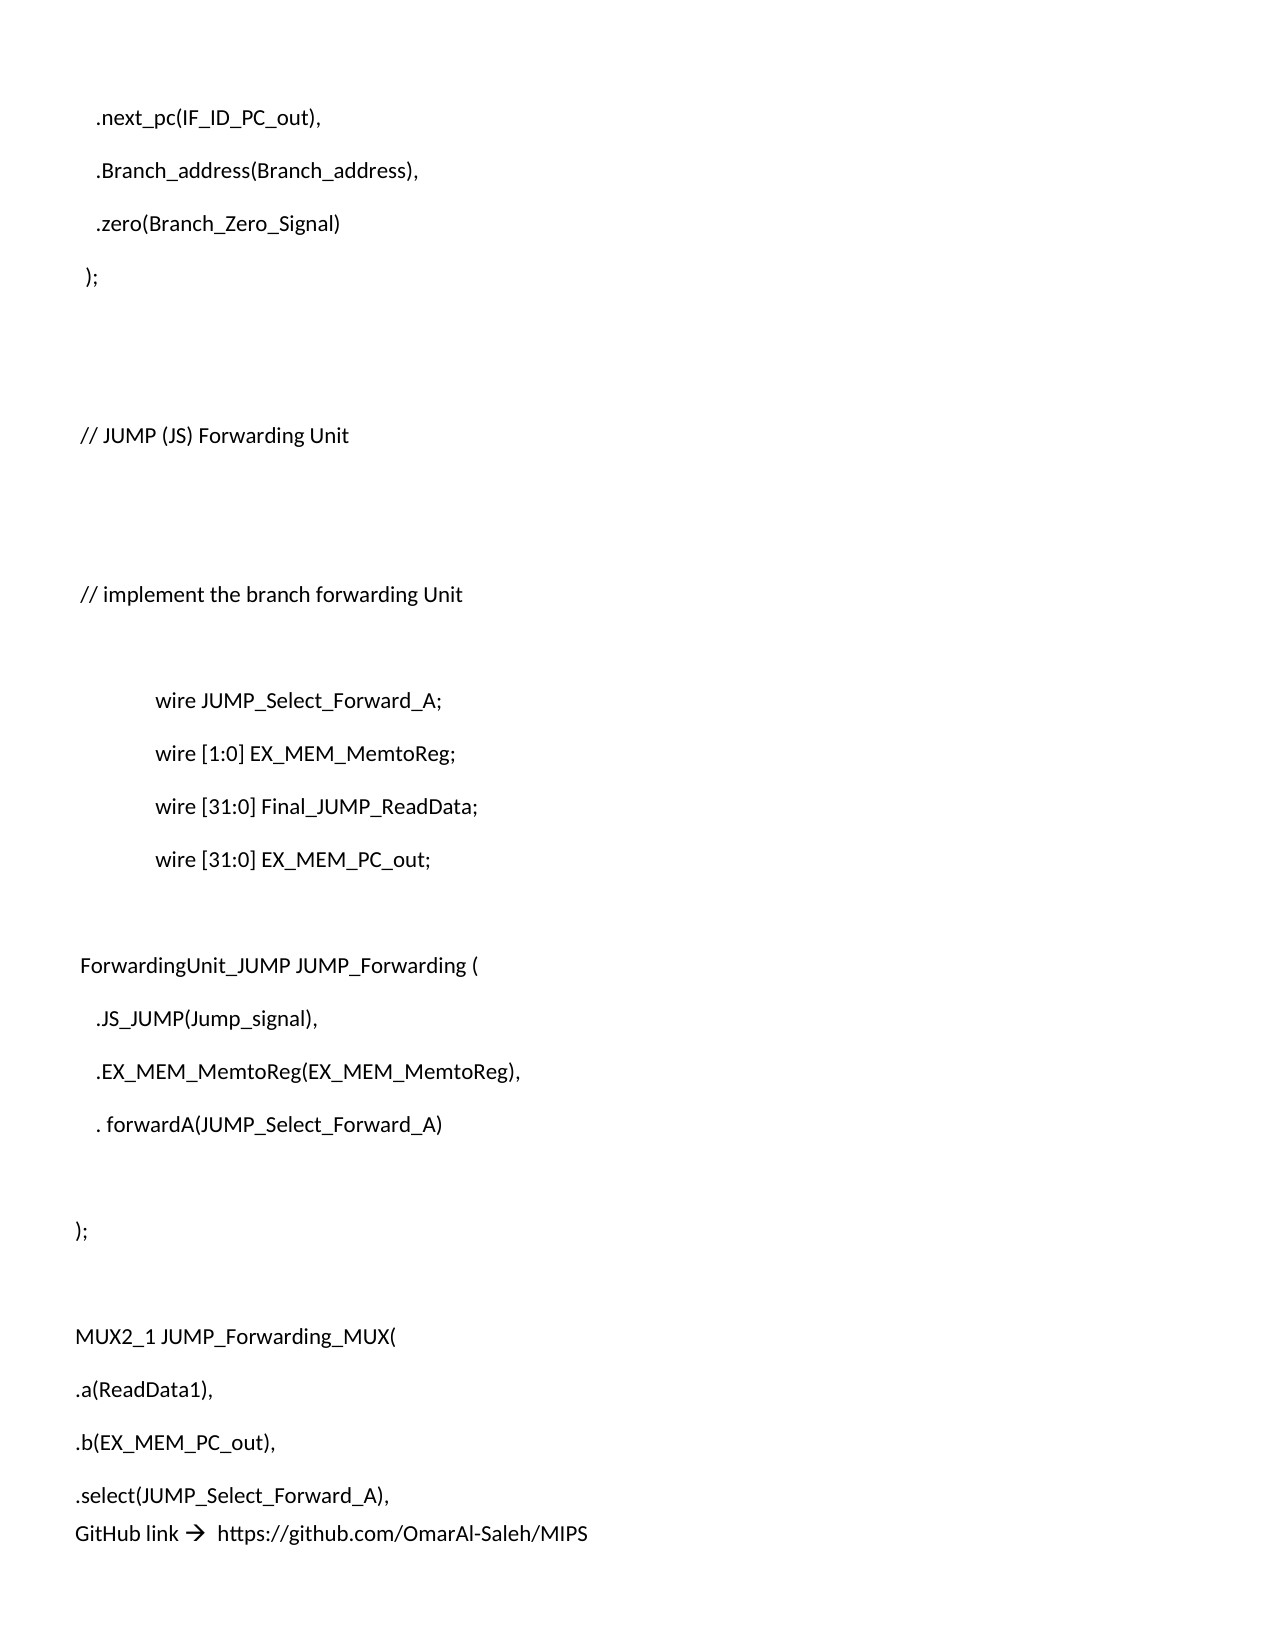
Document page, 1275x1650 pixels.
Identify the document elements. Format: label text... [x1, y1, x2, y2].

text .EX_MEM_MemtoReg(EX_MEM_MemtoReg), [75, 1057, 1200, 1085]
text ); [75, 262, 1200, 290]
text wire JUMP_Select_Forward_A; [75, 686, 1200, 714]
text wire [31:0] EX_MEM_PC_out; [75, 845, 1200, 873]
text // implement the branch forwarding Unit [75, 580, 1200, 608]
text .select(JUMP_Select_Forward_A), [75, 1482, 1200, 1509]
text wire [1:0] EX_MEM_MemtoReg; [75, 739, 1200, 767]
text .JS_JUMP(Jump_signal), [75, 1004, 1200, 1032]
text .Branch_address(Branch_address), [75, 156, 1200, 184]
text .next_pc(IF_ID_PC_out), [75, 103, 1200, 131]
text ForwardingUnit_JUMP JUMP_Forwarding ( [75, 951, 1200, 979]
text wire [31:0] Final_JUMP_ReadData; [75, 792, 1200, 820]
text .a(ReadData1), [75, 1376, 1200, 1403]
text // JUMP (JS) Forwarding Unit [75, 421, 1200, 449]
text .zero(Branch_Zero_Signal) [75, 209, 1200, 237]
text ); [75, 1216, 1200, 1244]
text .b(EX_MEM_PC_out), [75, 1428, 1200, 1457]
text . forwardA(JUMP_Select_Forward_A) [75, 1110, 1200, 1138]
text MUX2_1 JUMP_Forwarding_MUX( [75, 1322, 1200, 1351]
